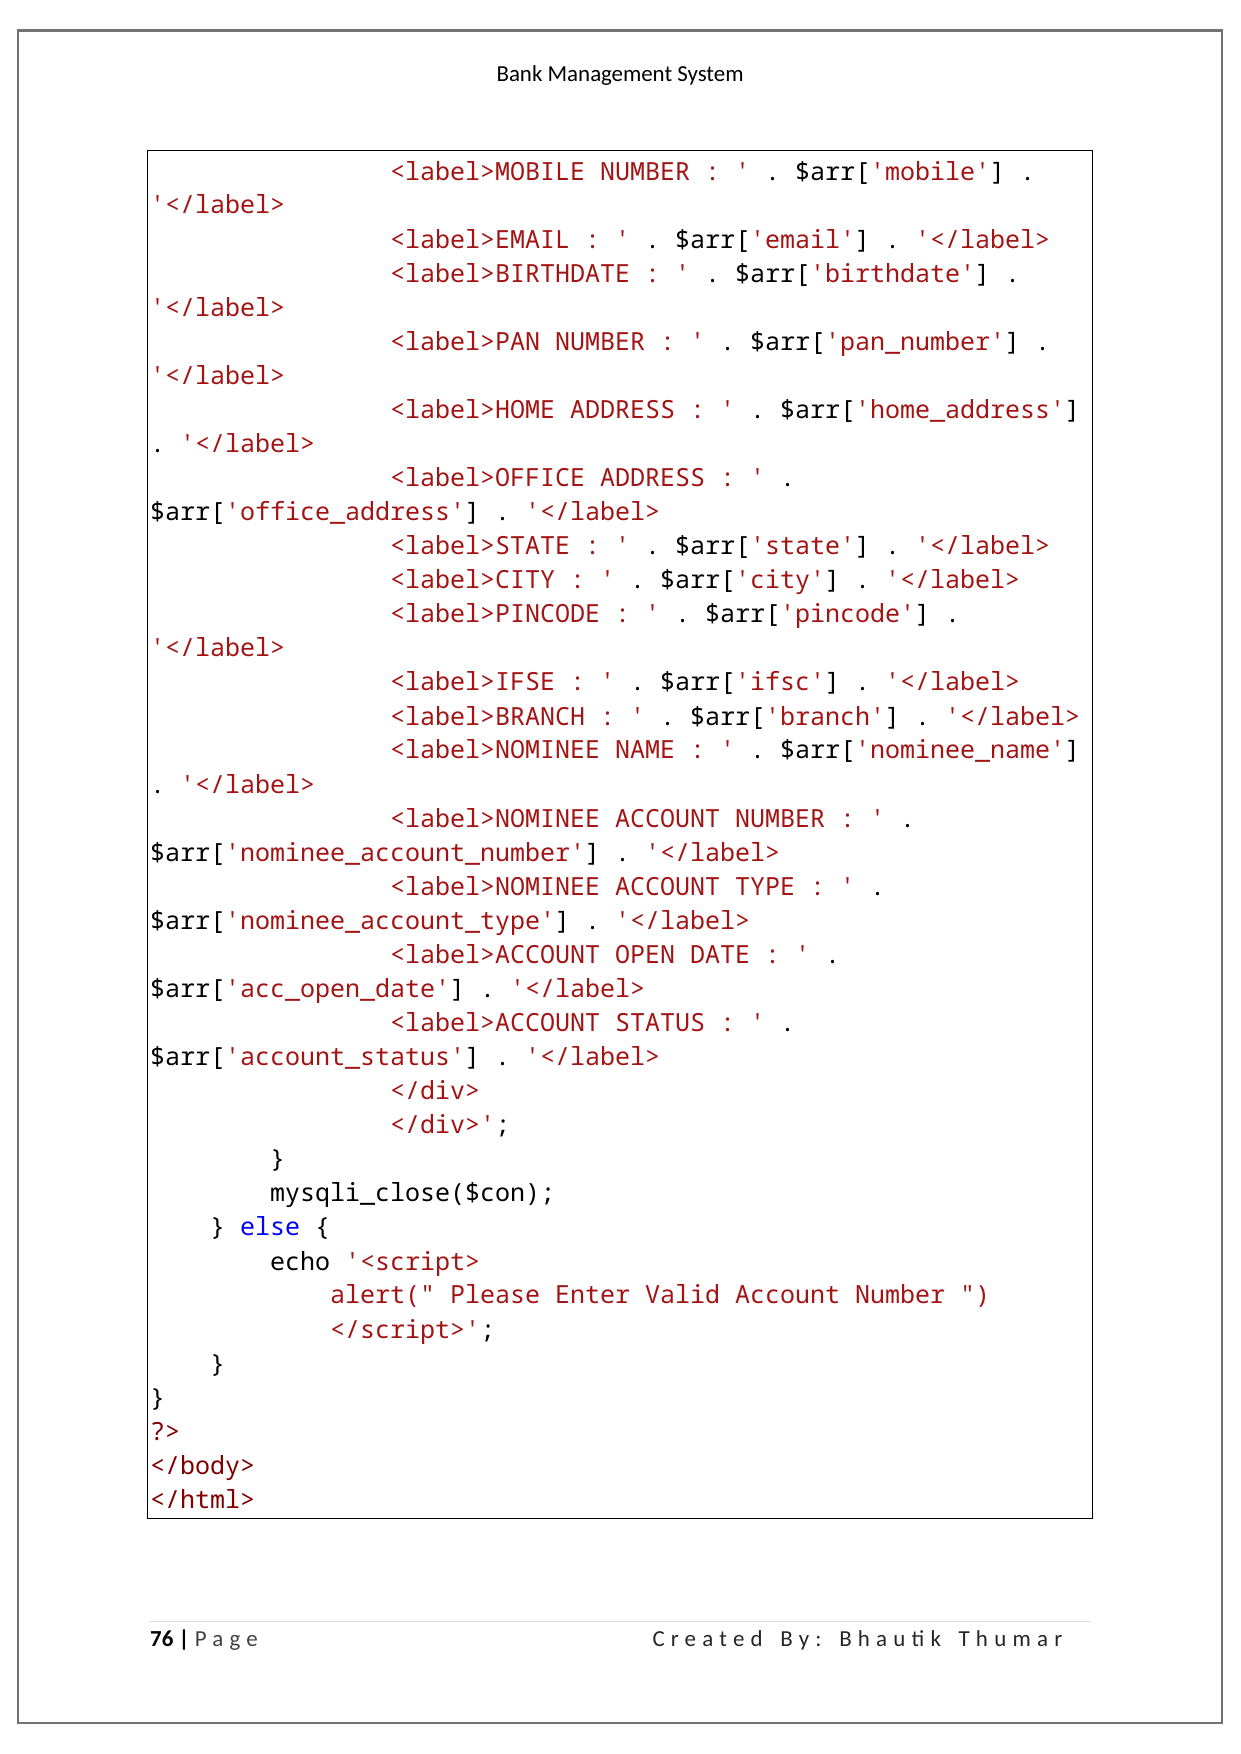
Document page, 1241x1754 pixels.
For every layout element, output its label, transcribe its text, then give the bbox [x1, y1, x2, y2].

text <label>ACCOUNT OPEN DATE : ' . $arr['acc_open_date'] . '</label> [150, 937, 1090, 1005]
text } [150, 1345, 1090, 1379]
text <label>NOMINEE ACCOUNT TYPE : ' . $arr['nominee_account_type'] . '</label> [150, 868, 1090, 937]
text <label>IFSE : ' . $arr['ifsc'] . '</label> [150, 664, 1090, 698]
text <label>EMAIL : ' . $arr['email'] . '</label> [150, 221, 1090, 255]
text echo '<script> [150, 1243, 1090, 1277]
text ?> [150, 1413, 1090, 1447]
text </div> [150, 1073, 1090, 1107]
text } else { [150, 1209, 1090, 1243]
text <label>MOBILE NUMBER : ' . $arr['mobile'] . '</label> [148, 151, 1092, 221]
text </body> [150, 1447, 1090, 1478]
text alert(" Please Enter Valid Account Number ") [150, 1277, 1090, 1311]
text </html> [148, 1478, 1092, 1518]
text <label>NOMINEE NAME : ' . $arr['nominee_name'] . '</label> [150, 732, 1090, 800]
text <label>BIRTHDATE : ' . $arr['birthdate'] . '</label> [150, 255, 1090, 323]
text <label>ACCOUNT STATUS : ' . $arr['account_status'] . '</label> [150, 1005, 1090, 1073]
text <label>PAN NUMBER : ' . $arr['pan_number'] . '</label> [150, 323, 1090, 392]
text <label>CITY : ' . $arr['city'] . '</label> [150, 562, 1090, 596]
text mysqli_close($con); [150, 1175, 1090, 1209]
text <label>STATE : ' . $arr['state'] . '</label> [150, 528, 1090, 562]
text <label>OFFICE ADDRESS : ' . $arr['office_address'] . '</label> [150, 460, 1090, 528]
text } [150, 1141, 1090, 1175]
text } [150, 1379, 1090, 1413]
text </div>'; [150, 1107, 1090, 1141]
text <label>HOME ADDRESS : ' . $arr['home_address'] . '</label> [150, 392, 1090, 460]
text <label>BRANCH : ' . $arr['branch'] . '</label> [150, 698, 1090, 732]
text </script>'; [150, 1311, 1090, 1345]
text <label>NOMINEE ACCOUNT NUMBER : ' . $arr['nominee_account_number'] . '</label> [150, 800, 1090, 868]
text <label>PINCODE : ' . $arr['pincode'] . '</label> [150, 596, 1090, 664]
